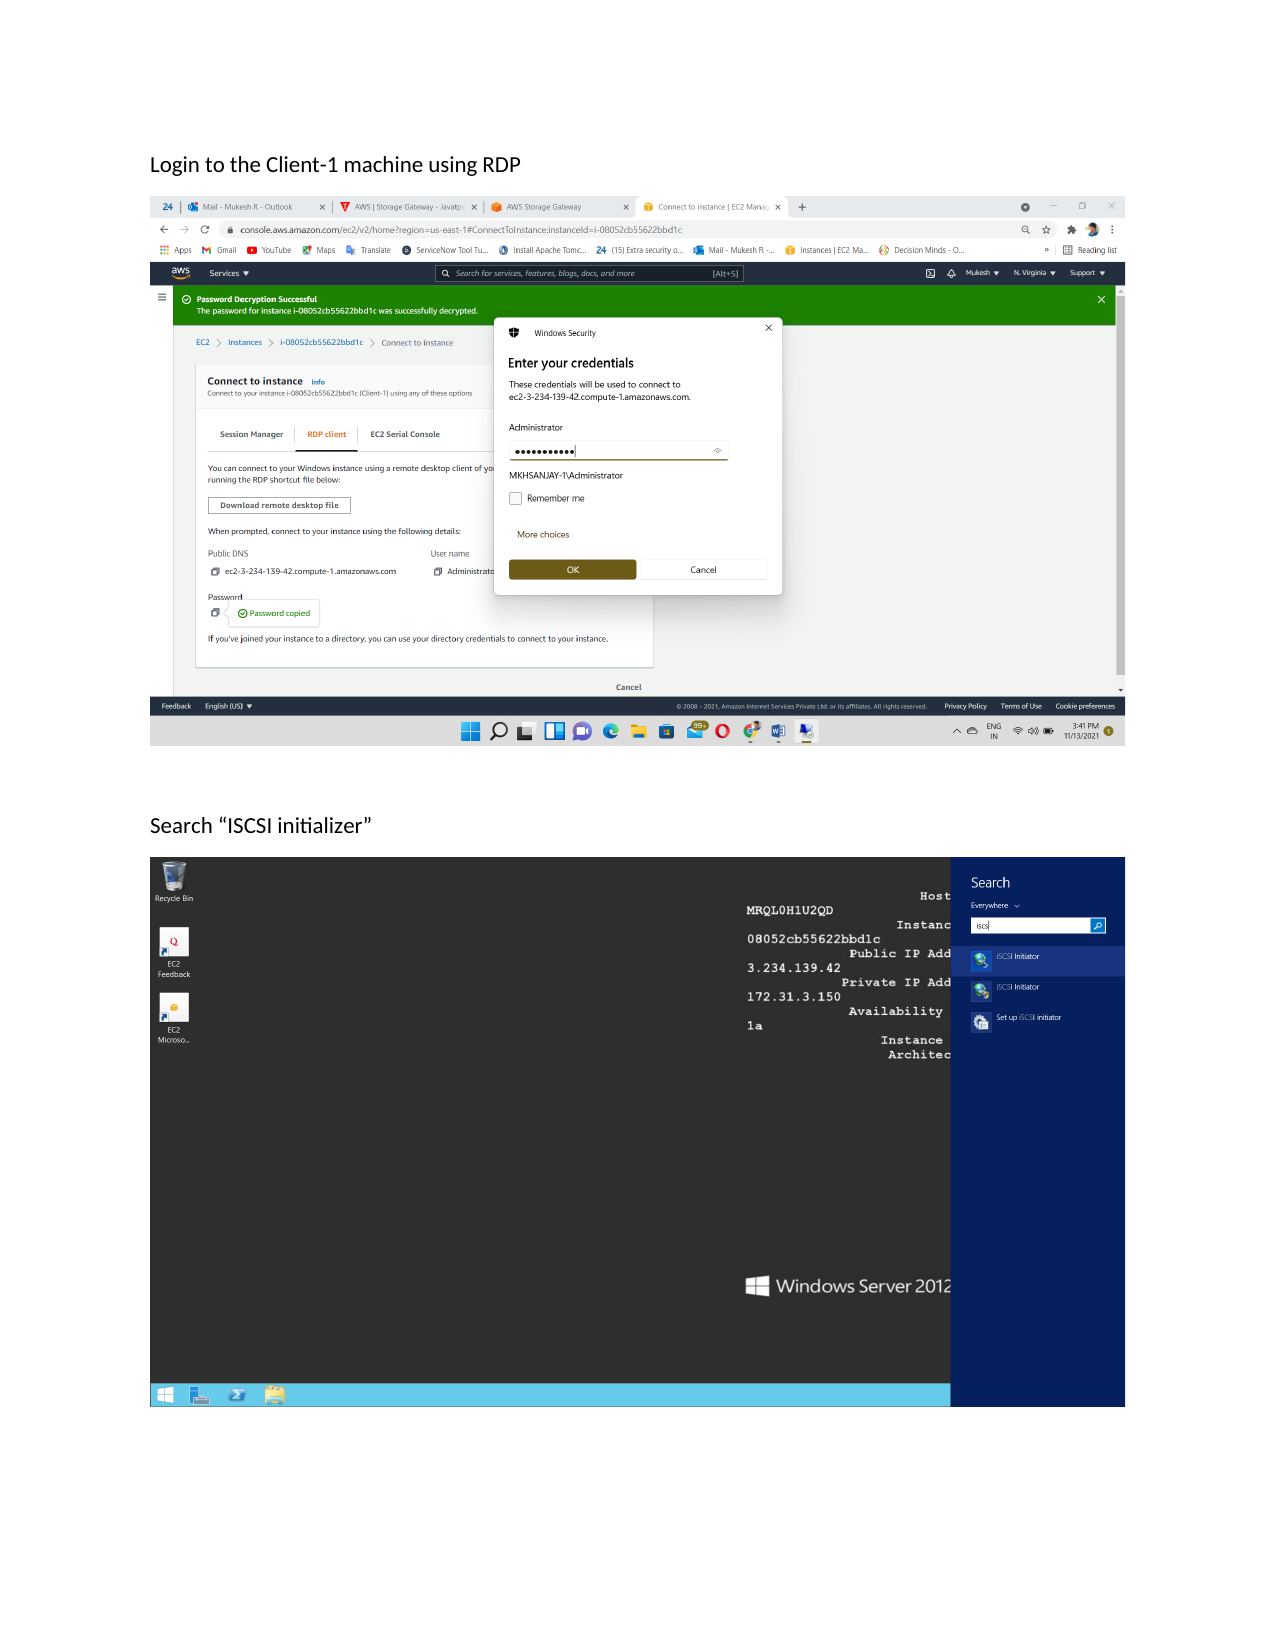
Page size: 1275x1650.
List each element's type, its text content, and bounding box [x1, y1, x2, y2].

picture [150, 196, 1125, 746]
text Search “ISCSI initializer” [150, 811, 1125, 839]
text Login to the Client-1 machine using RDP [150, 150, 1125, 178]
picture [150, 857, 1125, 1407]
